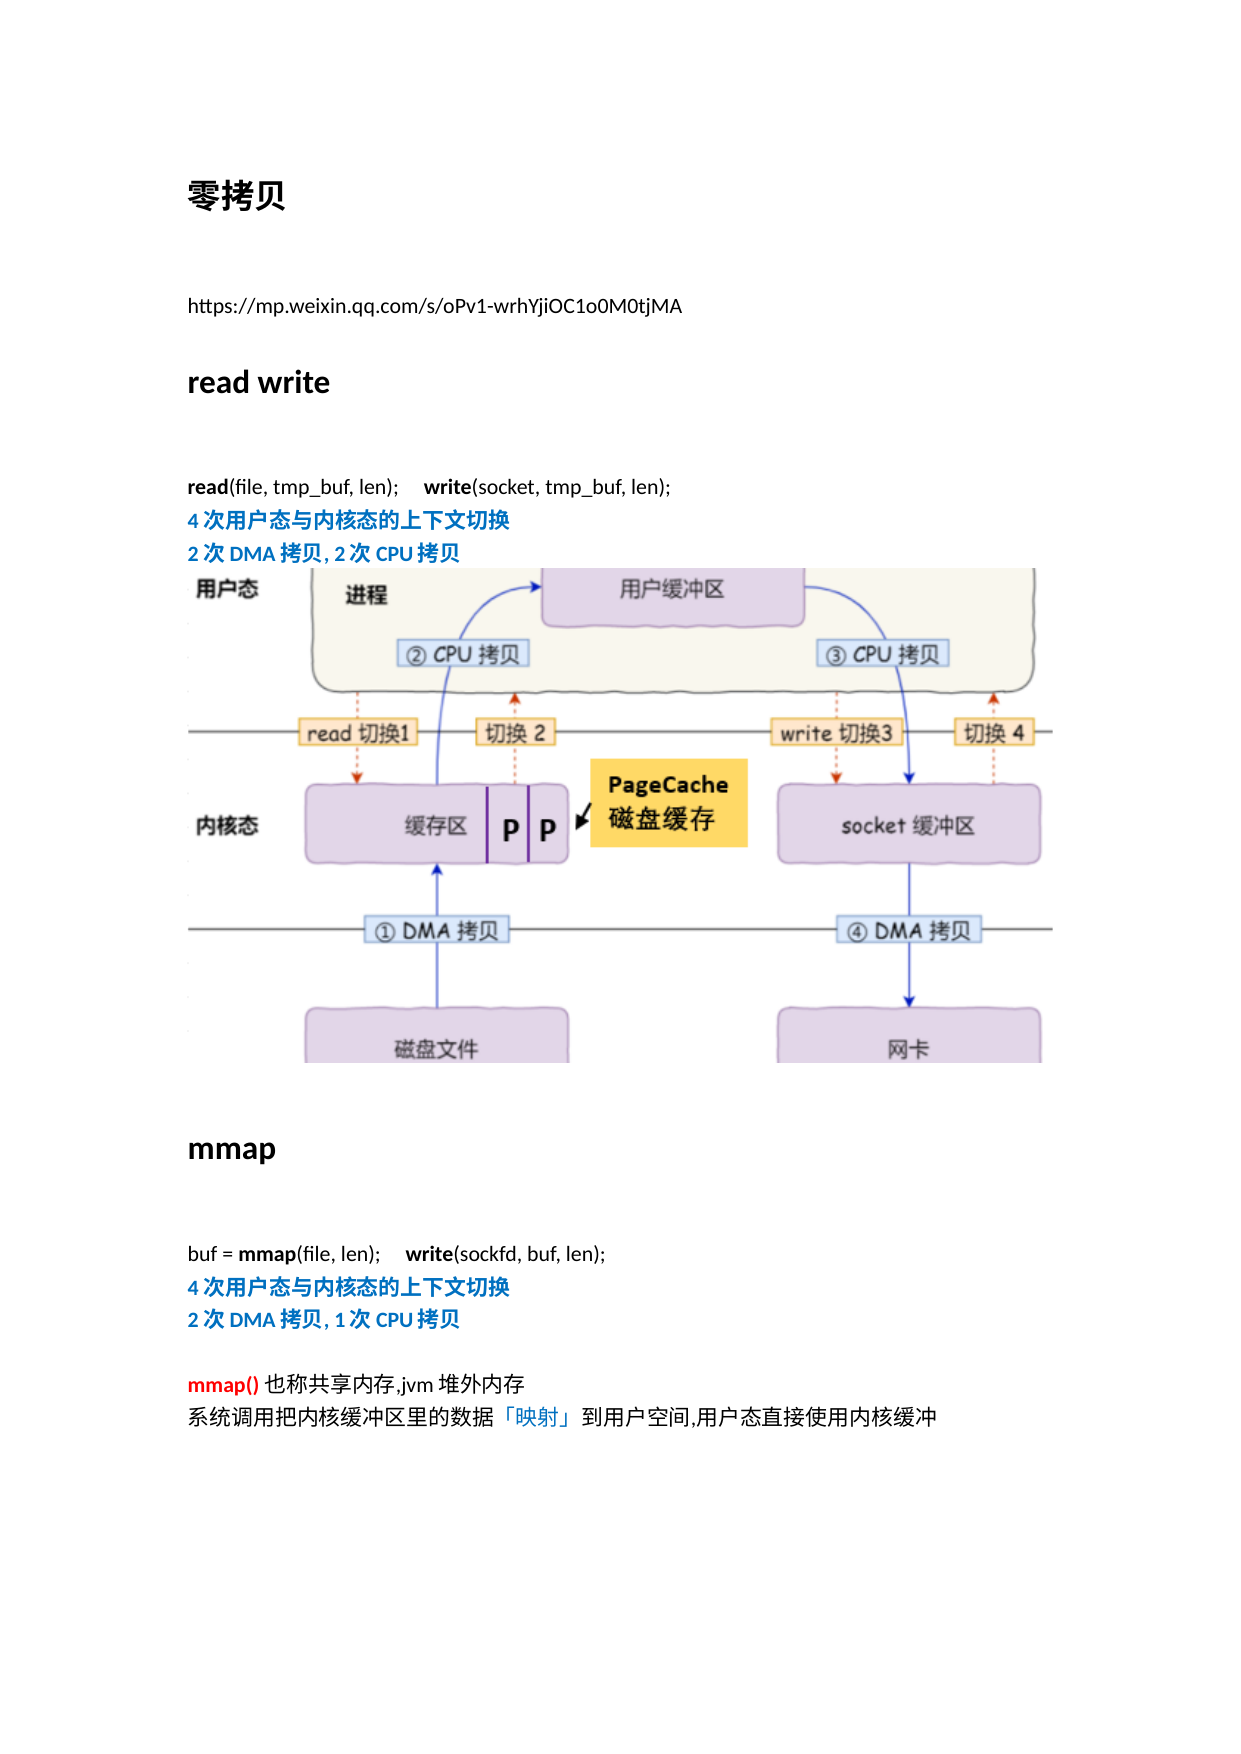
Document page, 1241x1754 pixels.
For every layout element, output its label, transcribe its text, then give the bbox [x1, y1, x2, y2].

text 4 次用户态与内核态的上下文切换 [187, 503, 1053, 536]
text buf = mmap(file, len); write(sockfd, buf, len); [187, 1237, 1053, 1269]
text 2次DMA拷贝, 2次CPU拷贝 [187, 536, 1053, 568]
subtitle 零拷贝 [187, 162, 1053, 227]
text mmap() 也称共享内存,jvm堆外内存 [187, 1367, 1053, 1399]
text 2次DMA拷贝, 1次CPU拷贝 [187, 1302, 1053, 1334]
subtitle read write [187, 349, 1053, 414]
subtitle mmap [187, 1115, 1053, 1180]
text 4 次用户态与内核态的上下文切换 [187, 1269, 1053, 1302]
text https://mp.weixin.qq.com/s/oPv1-wrhYjiOC1o0M0tjMA [187, 289, 1053, 322]
text read(file, tmp_buf, len); write(socket, tmp_buf, len); [187, 471, 1053, 503]
picture [187, 568, 1053, 1063]
text 系统调用把内核缓冲区里的数据「映射」到用户空间,用户态直接使用内核缓冲 [187, 1399, 1053, 1432]
